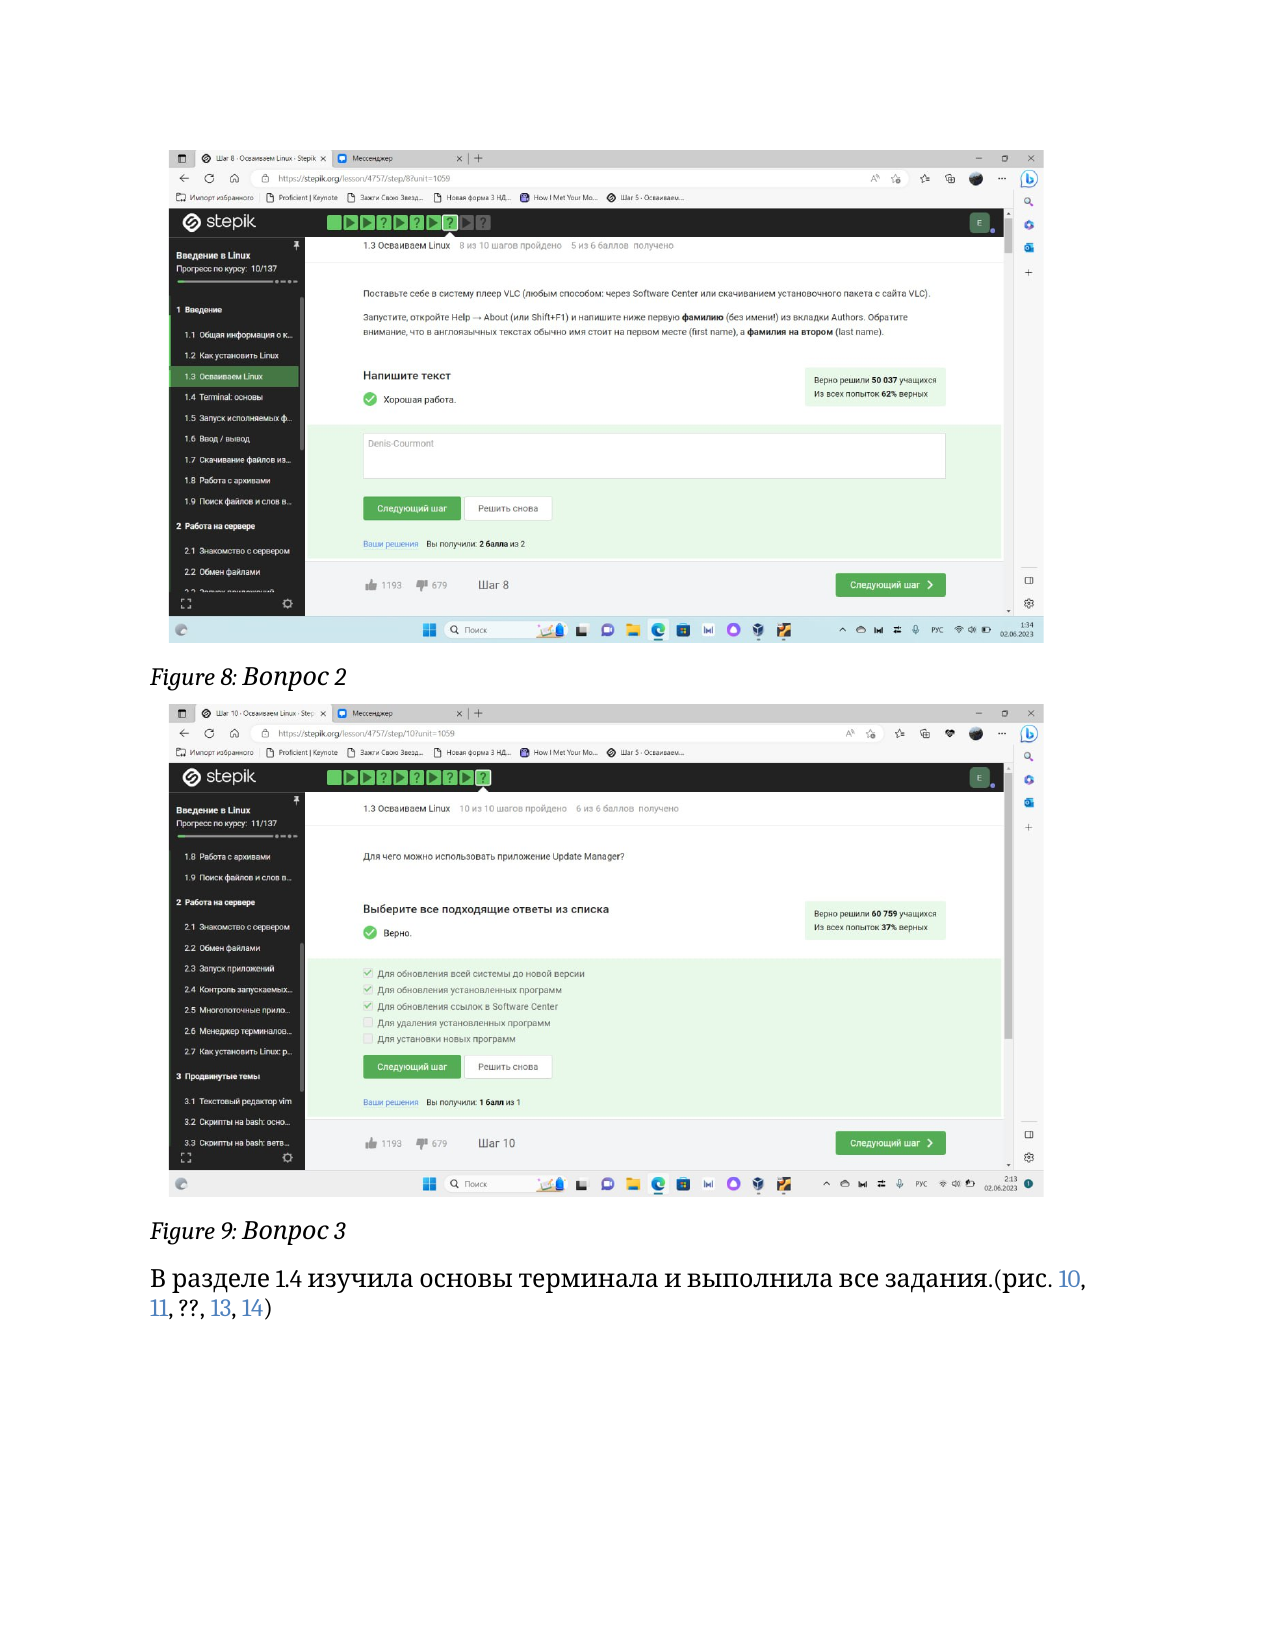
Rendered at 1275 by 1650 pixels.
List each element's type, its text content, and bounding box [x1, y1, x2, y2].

picture [168, 150, 1044, 643]
text Figure 8: Вопрос 2 [150, 663, 1125, 692]
text В разделе 1.4 изучила основы терминала и выполнила все задания.(рис. 10, 11, ??, 13, 14) [150, 1265, 1125, 1322]
picture [168, 704, 1044, 1197]
text Figure 9: Вопрос 3 [150, 1217, 1125, 1246]
